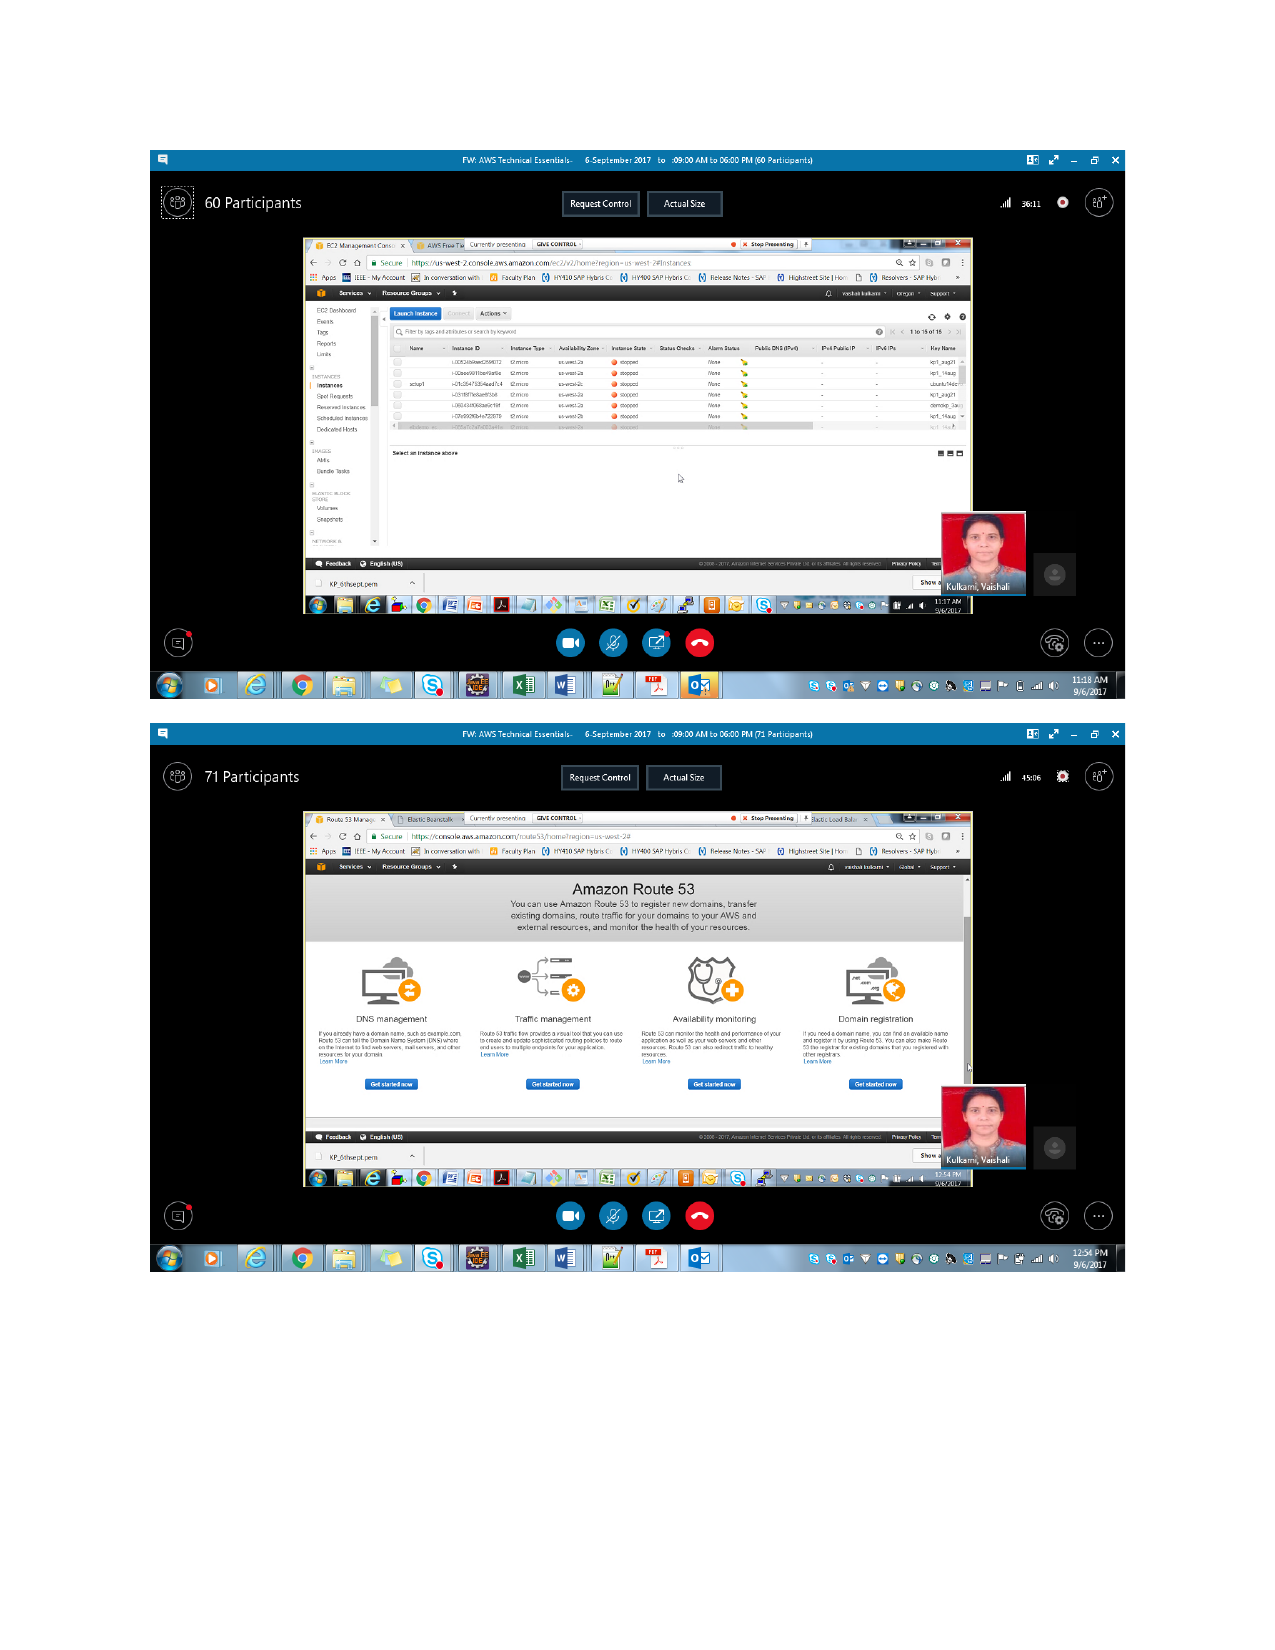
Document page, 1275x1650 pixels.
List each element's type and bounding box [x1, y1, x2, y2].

picture [150, 746, 1125, 1272]
picture [159, 729, 167, 737]
picture [159, 155, 167, 163]
picture [150, 172, 1125, 699]
